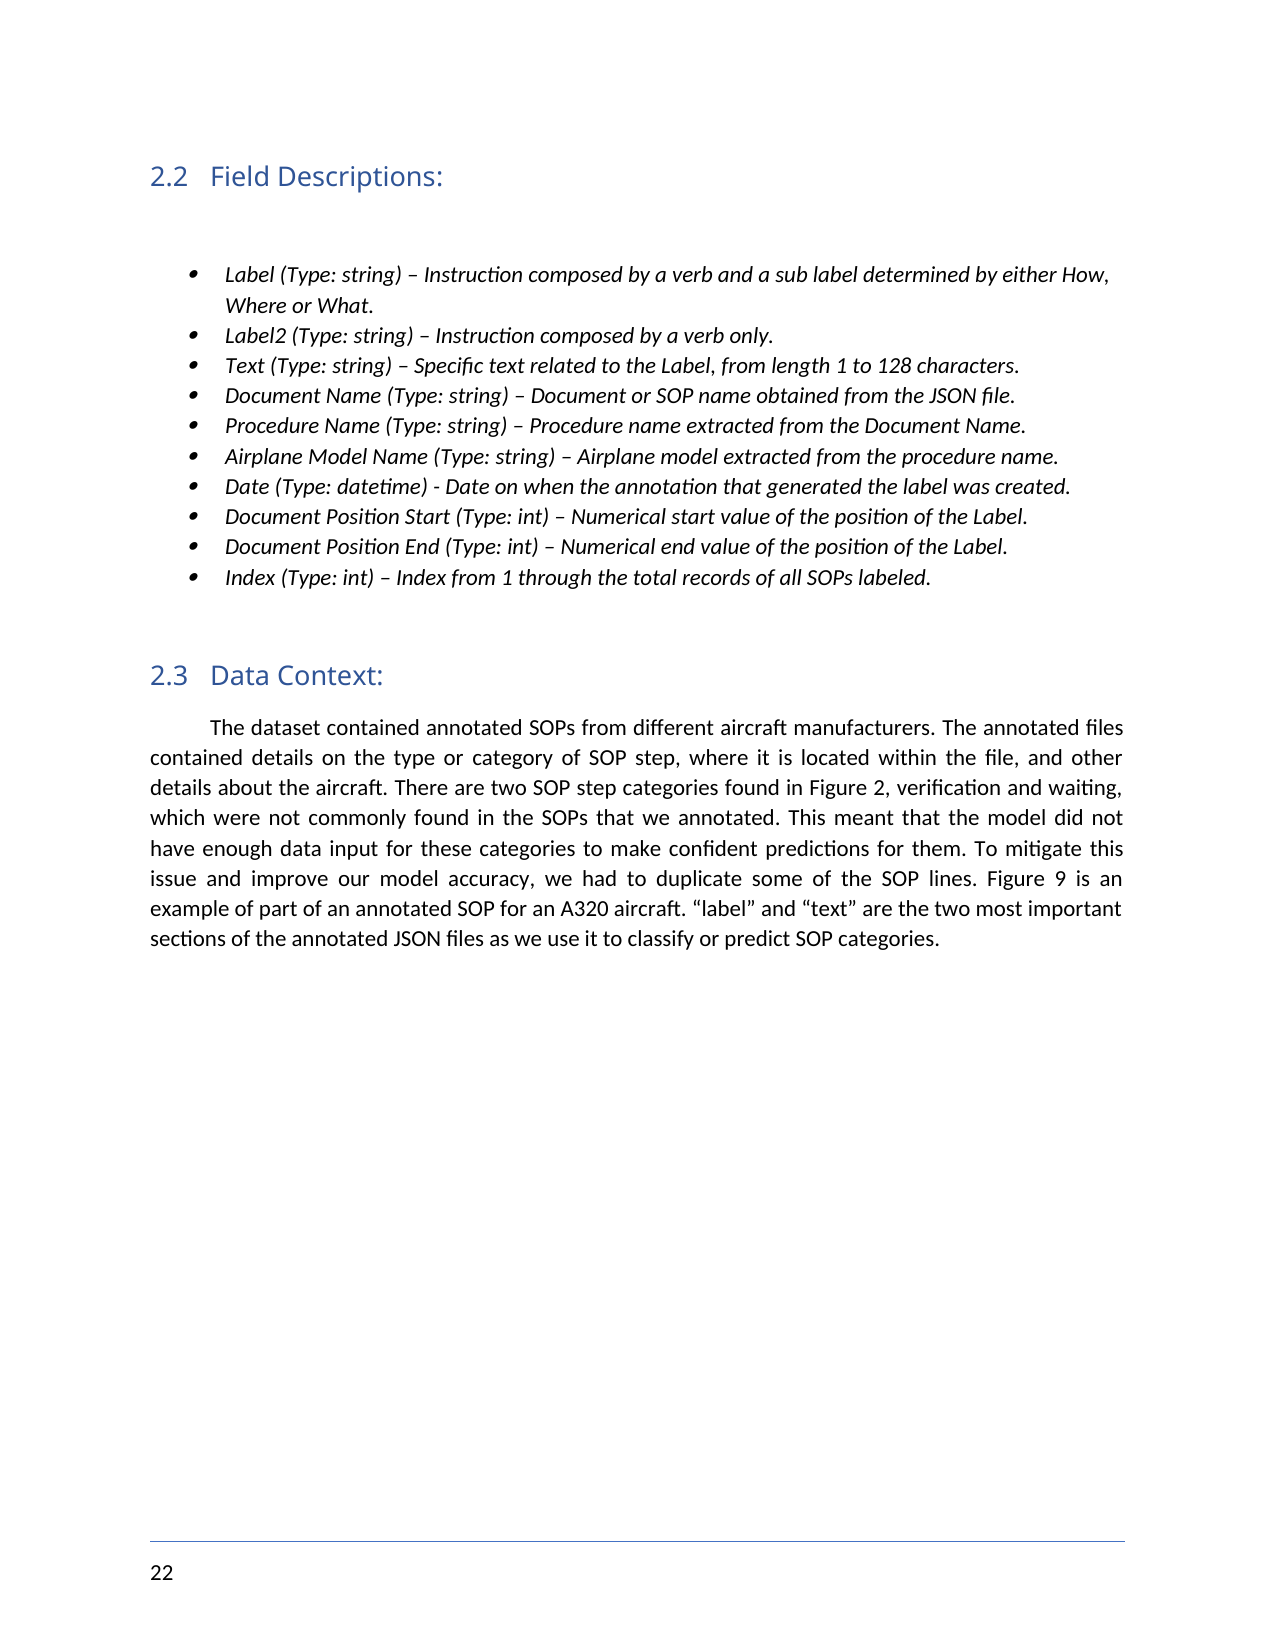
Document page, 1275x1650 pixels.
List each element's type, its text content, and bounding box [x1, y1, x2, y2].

list Document Position Start (Type: int) – Numerical start value of the position of the Label. [187, 502, 1125, 530]
subtitle Field Descriptions: [150, 157, 1125, 194]
list Label (Type: string) – Instruction composed by a verb and a sub label determined by either How, Where or What. [187, 261, 1125, 319]
list Date (Type: datetime) - Date on when the annotation that generated the label was created. [187, 472, 1125, 500]
list Document Position End (Type: int) – Numerical end value of the position of the Label. [187, 532, 1125, 561]
list Procedure Name (Type: string) – Procedure name extracted from the Document Name. [187, 412, 1125, 440]
list Label2 (Type: string) – Instruction composed by a verb only. [187, 321, 1125, 349]
list Text (Type: string) – Specific text related to the Label, from length 1 to 128 characters. [187, 351, 1125, 379]
list Index (Type: int) – Index from 1 through the total records of all SOPs labeled. [187, 563, 1125, 591]
subtitle Data Context: [150, 656, 1125, 693]
list Document Name (Type: string) – Document or SOP name obtained from the JSON file. [187, 381, 1125, 409]
list Airplane Model Name (Type: string) – Airplane model extracted from the procedure name. [187, 442, 1125, 470]
text The dataset contained annotated SOPs from different aircraft manufacturers. The annotated files contained details on the type or category of SOP step, where it is located within the file, and other details about the aircraft. There are two SOP step categories found in Figure 2, verification and waiting, which were not commonly found in the SOPs that we annotated. This meant that the model did not have enough data input for these categories to make confident predictions for them. To mitigate this issue and improve our model accuracy, we had to duplicate some of the SOP lines. Figure 9 is an example of part of an annotated SOP for an A320 aircraft. “label” and “text” are the two most important sections of the annotated JSON files as we use it to classify or predict SOP categories. [150, 713, 1125, 952]
